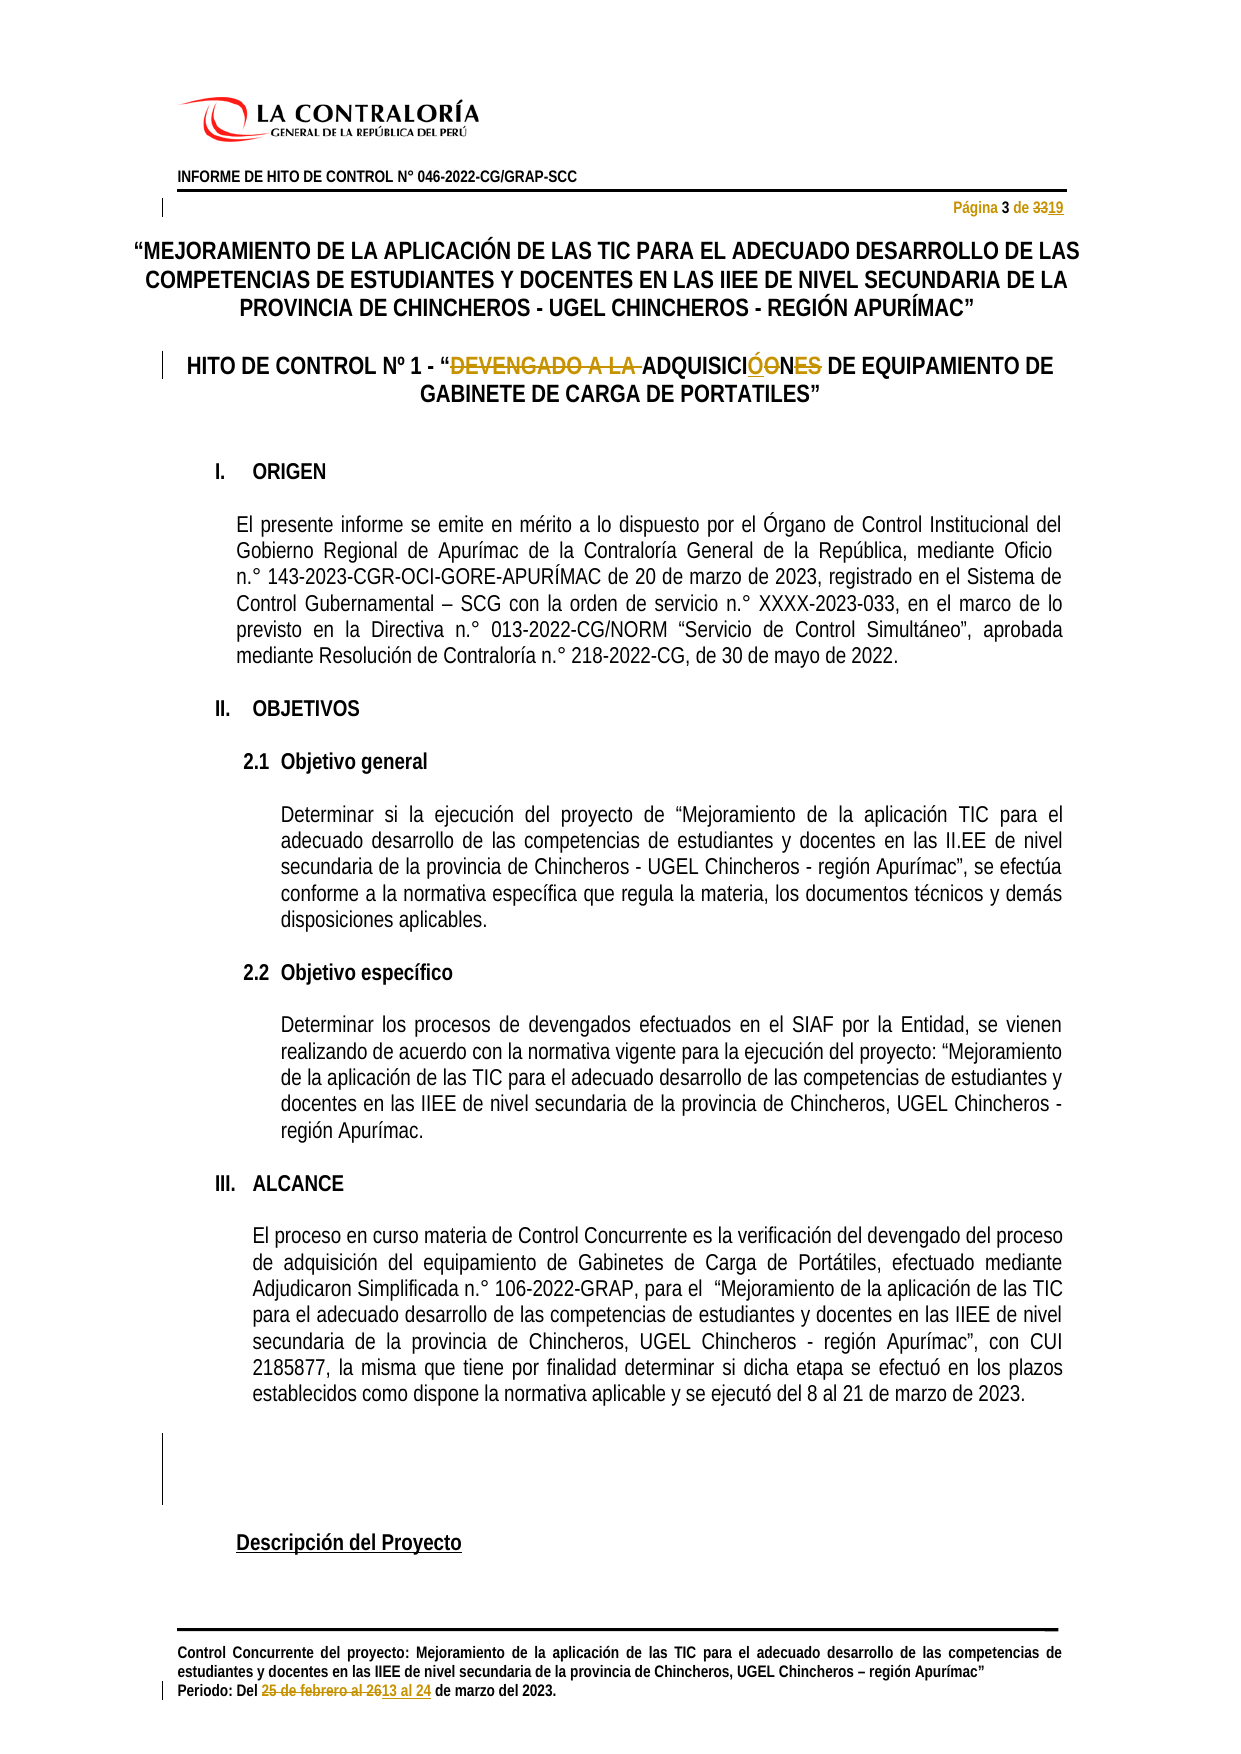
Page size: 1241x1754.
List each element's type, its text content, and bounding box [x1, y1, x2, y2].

text El presente informe se emite en mérito a lo dispuesto por el Órgano de Control Institucional del Gobierno Regional de Apurímac de la Contraloría General de la República, mediante Oficio n.° 143-2023-CGR-OCI-GORE-APURÍMAC de 20 de marzo de 2023, registrado en el Sistema de Control Gubernamental – SCG con la orden de servicio n.° XXXX-2023-033, en el marco de lo previsto en la Directiva n.° 013-2022-CG/NORM “Servicio de Control Simultáneo”, aprobada mediante Resolución de Contraloría n.° 218-2022-CG, de 30 de mayo de 2022. [236, 511, 1063, 669]
picture [177, 73, 479, 167]
subtitle ORIGEN [215, 458, 1063, 484]
list Objetivo específico [243, 959, 1063, 985]
text HITO DE CONTROL Nº 1 - “ADQUISICIN DE EQUIPAMIENTO DE GABINETE DE CARGA DE PORTATILES” [177, 351, 1063, 408]
subtitle ALCANCE [215, 1169, 1063, 1196]
subtitle OBJETIVOS [215, 695, 1063, 721]
text “MEJORAMIENTO DE LA APLICACIÓN DE LAS TIC PARA EL ADECUADO DESARROLLO DE LAS COMPETENCIAS DE ESTUDIANTES Y DOCENTES EN LAS IIEE DE NIVEL SECUNDARIA DE LA PROVINCIA DE CHINCHEROS - UGEL CHINCHEROS - REGIÓN APURÍMAC” [118, 236, 1096, 322]
text Determinar los procesos de devengados efectuados en el SIAF por la Entidad, se vienen realizando de acuerdo con la normativa vigente para la ejecución del proyecto: “Mejoramiento de la aplicación de las TIC para el adecuado desarrollo de las competencias de estudiantes y docentes en las IIEE de nivel secundaria de la provincia de Chincheros, UGEL Chincheros - región Apurímac. [281, 1011, 1063, 1143]
text Descripción del Proyecto [177, 1529, 1063, 1555]
list Objetivo general [243, 748, 1063, 774]
text Determinar si la ejecución del proyecto de “Mejoramiento de la aplicación TIC para el adecuado desarrollo de las competencias de estudiantes y docentes en las II.EE de nivel secundaria de la provincia de Chincheros - UGEL Chincheros - región Apurímac”, se efectúa conforme a la normativa específica que regula la materia, los documentos técnicos y demás disposiciones aplicables. [281, 801, 1063, 932]
text El proceso en curso materia de Control Concurrente es la verificación del devengado del proceso de adquisición del equipamiento de Gabinetes de Carga de Portátiles, efectuado mediante Adjudicaron Simplificada n.° 106-2022-GRAP, para el “Mejoramiento de la aplicación de las TIC para el adecuado desarrollo de las competencias de estudiantes y docentes en las IIEE de nivel secundaria de la provincia de Chincheros, UGEL Chincheros - región Apurímac”, con CUI 2185877, la misma que tiene por finalidad determinar si dicha etapa se efectuó en los plazos establecidos como dispone la normativa aplicable y se ejecutó del 8 al 21 de marzo de 2023. [252, 1222, 1063, 1407]
